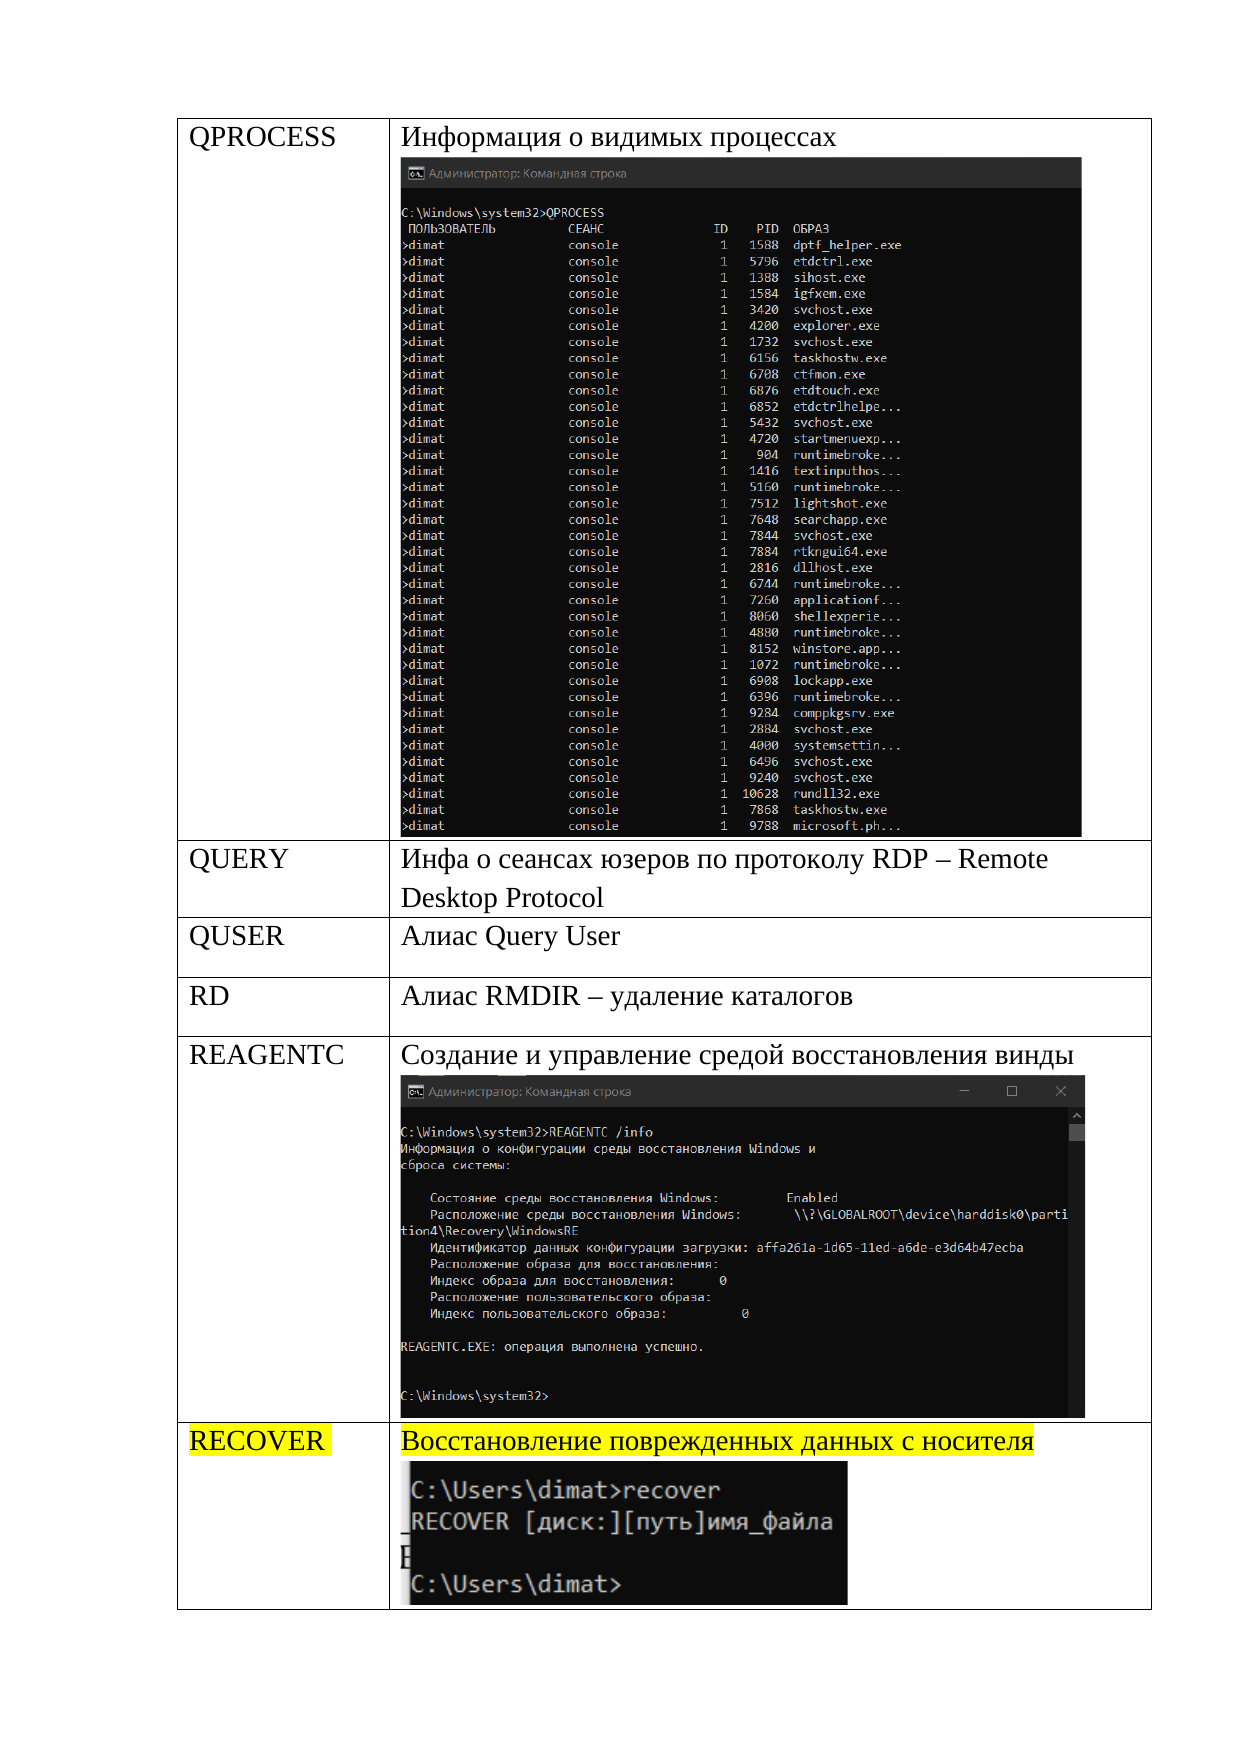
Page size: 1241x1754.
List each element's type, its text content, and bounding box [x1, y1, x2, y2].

table_cell Информация о видимых процессах [390, 119, 1151, 840]
picture [400, 1075, 1085, 1418]
table_cell Алиас Query User [390, 918, 1151, 977]
picture [400, 1461, 848, 1605]
table_cell Восстановление поврежденных данных с носителя [390, 1423, 1151, 1609]
table_cell QUERY [178, 841, 389, 917]
table_cell QPROCESS [178, 119, 389, 840]
picture [400, 157, 1082, 837]
table_cell Создание и управление средой восстановления винды [390, 1037, 1151, 1422]
table_cell QUSER [178, 918, 389, 977]
table_cell Инфа о сеансах юзеров по протоколу RDP – Remote Desktop Protocol [390, 841, 1151, 917]
table_cell RD [178, 978, 389, 1036]
table_cell REAGENTC [178, 1037, 389, 1422]
table_cell RECOVER [178, 1423, 389, 1609]
table_cell Алиас RMDIR – удаление каталогов [390, 978, 1151, 1036]
